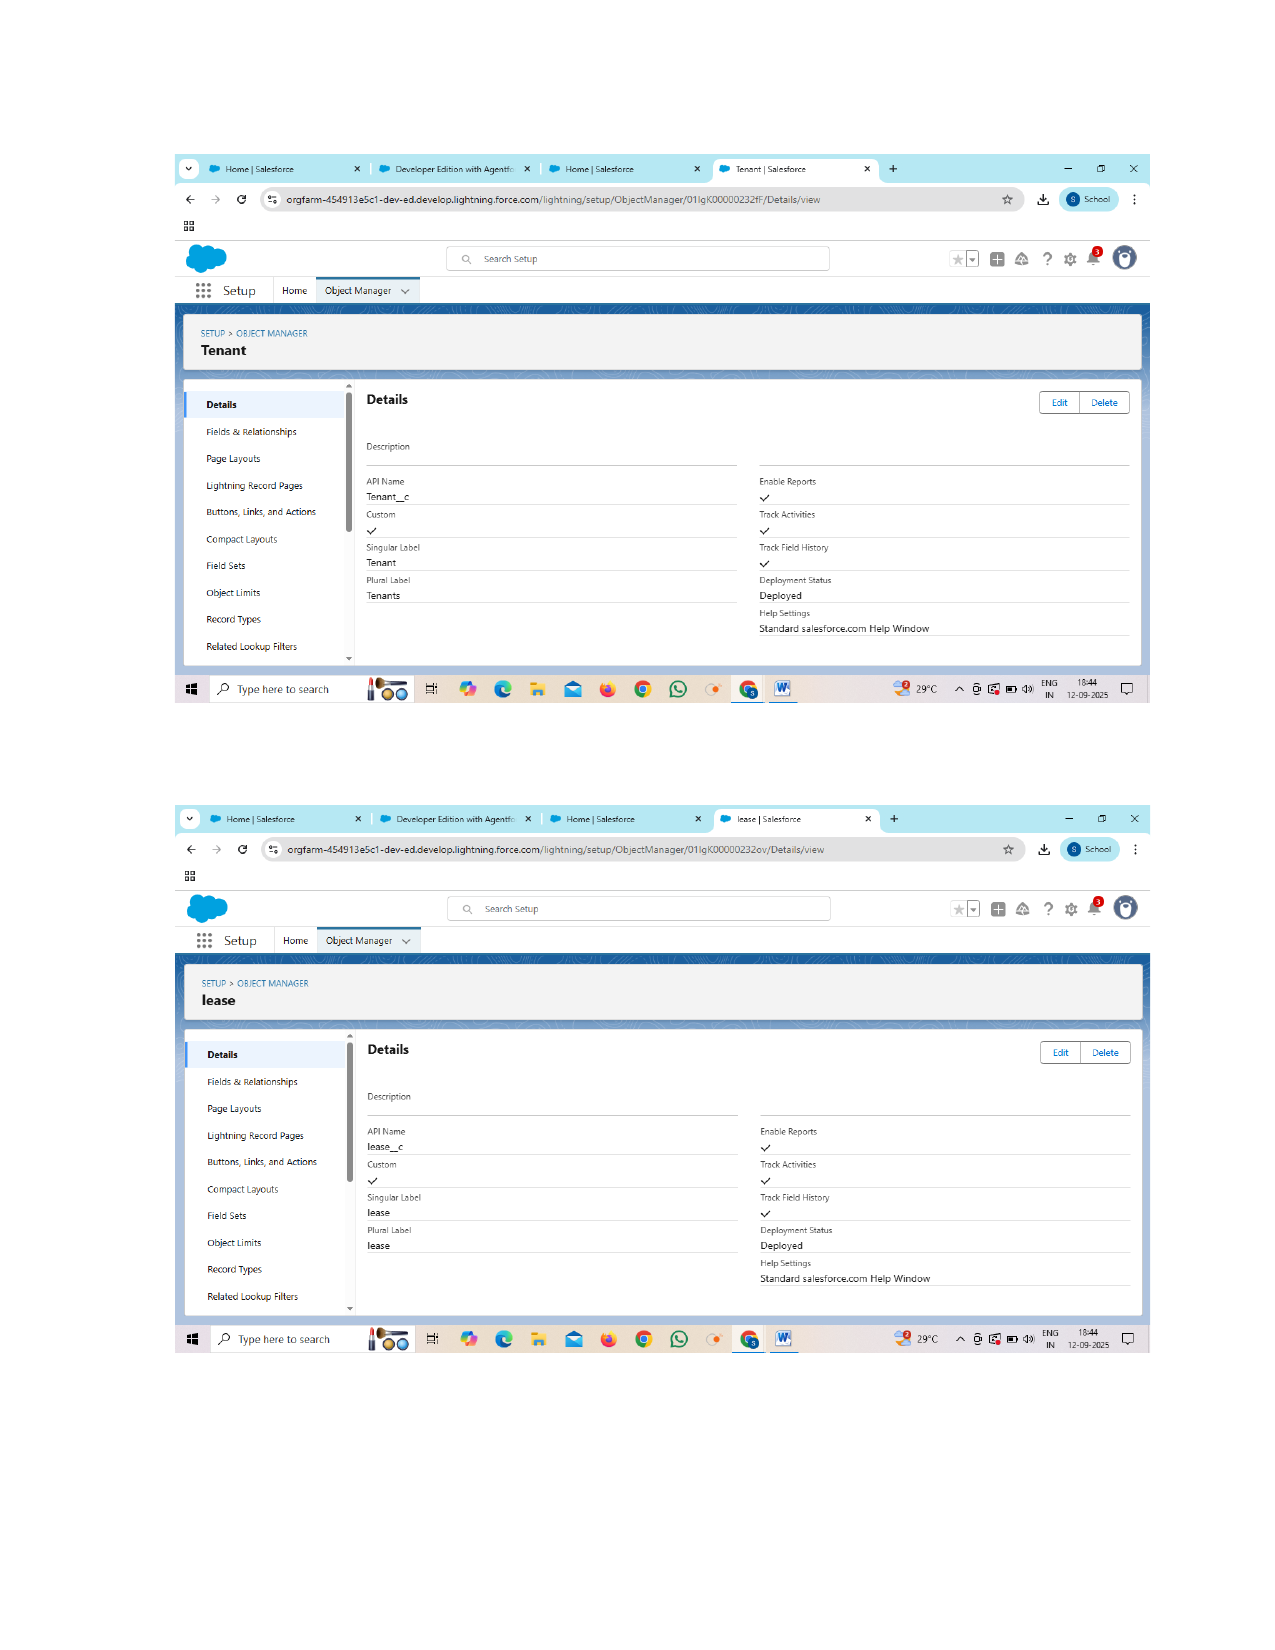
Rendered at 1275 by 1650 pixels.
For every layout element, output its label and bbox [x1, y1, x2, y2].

picture [175, 805, 1150, 1353]
picture [174, 154, 1150, 703]
